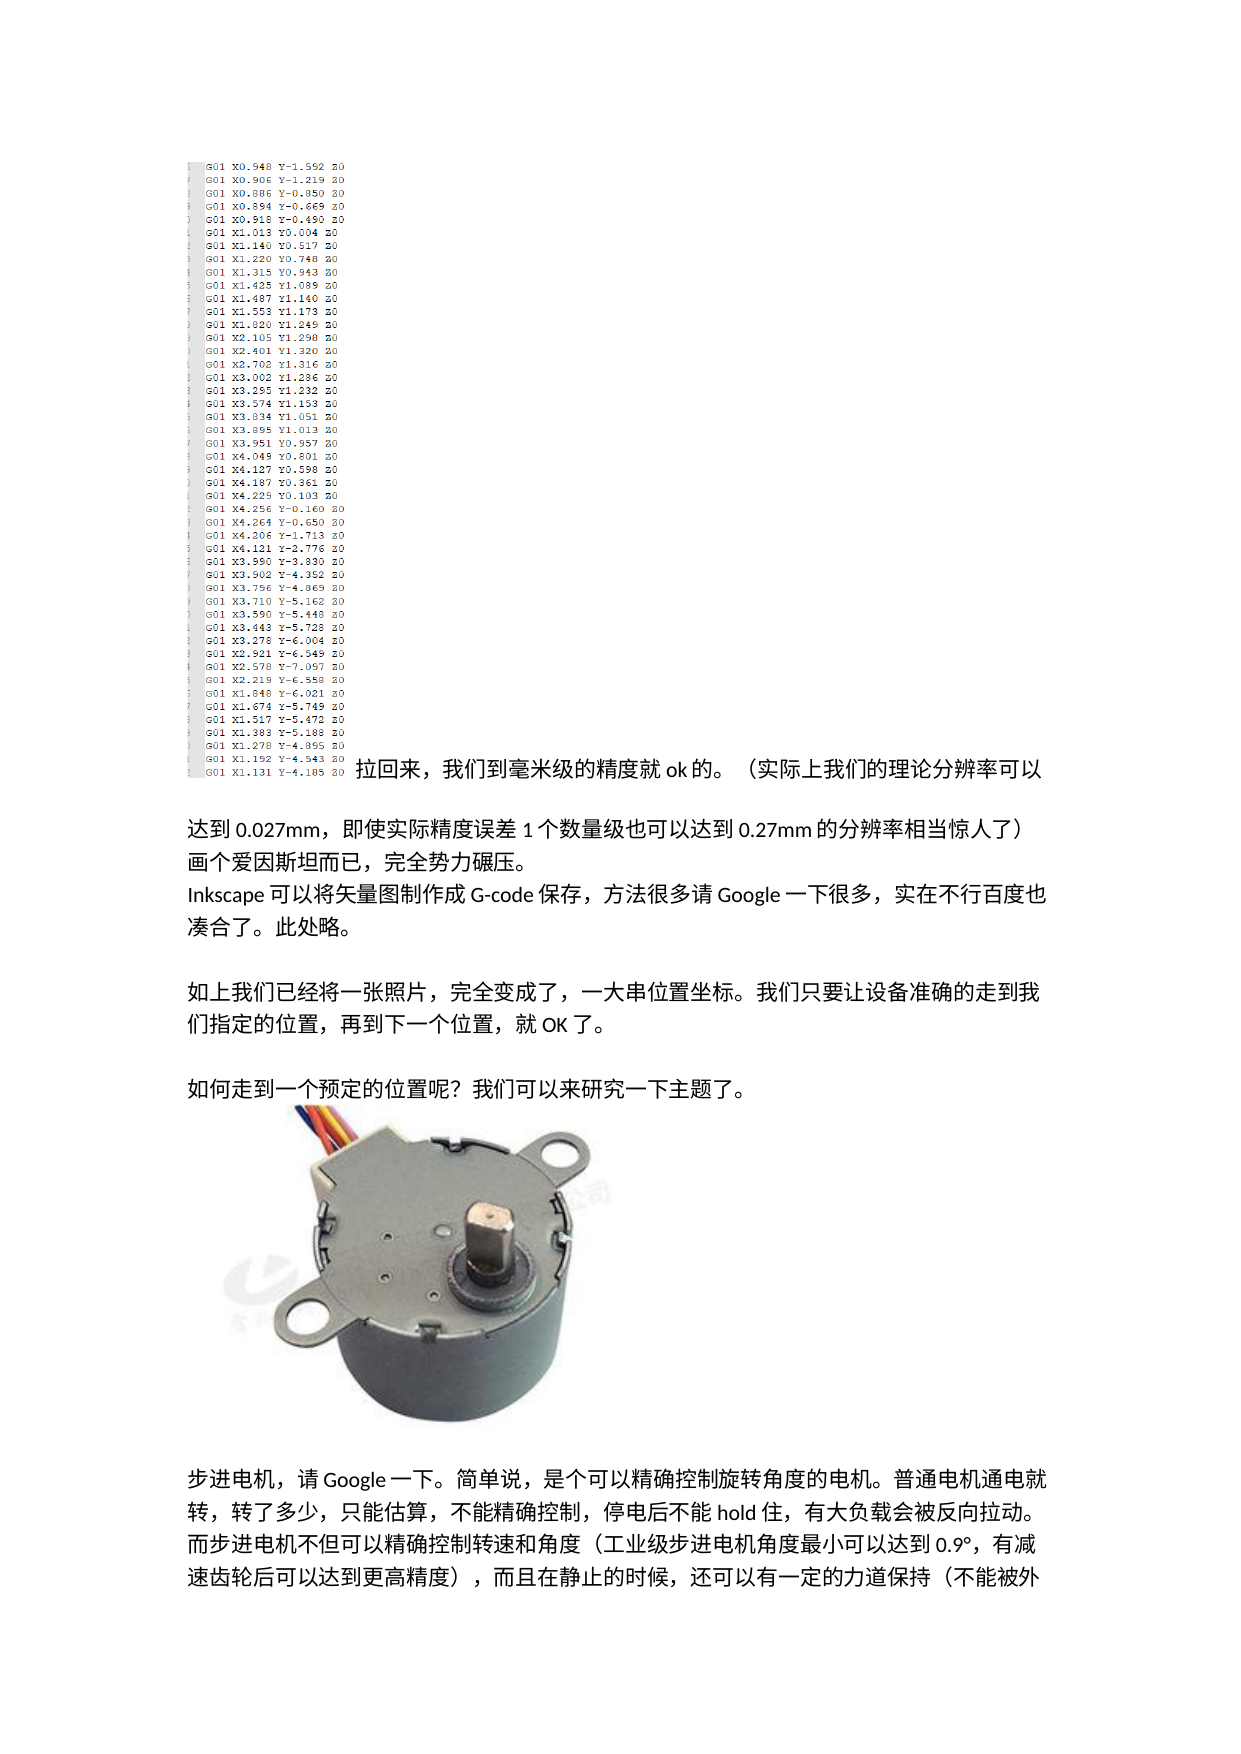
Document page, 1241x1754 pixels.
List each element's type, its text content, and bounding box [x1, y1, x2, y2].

picture [187, 1104, 672, 1436]
text 如上我们已经将一张照片，完全变成了，一大串位置坐标。我们只要让设备准确的走到我们指定的位置，再到下一个位置，就OK了。 [187, 974, 1053, 1039]
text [187, 1462, 1053, 1592]
text Inkscape可以将矢量图制作成G-code保存，方法很多请Google一下很多，实在不行百度也凑合了。此处略。 [187, 877, 1053, 942]
text 如何走到一个预定的位置呢？我们可以来研究一下主题了。 [187, 1072, 1053, 1104]
text 拉回来，我们到毫米级的精度就ok的。（实际上我们的理论分辨率可以达到0.027mm，即使实际精度误差1个数量级也可以达到0.27mm的分辨率相当惊人了）画个爱因斯坦而已，完全势力碾压。 [187, 162, 1053, 877]
picture [187, 162, 356, 778]
